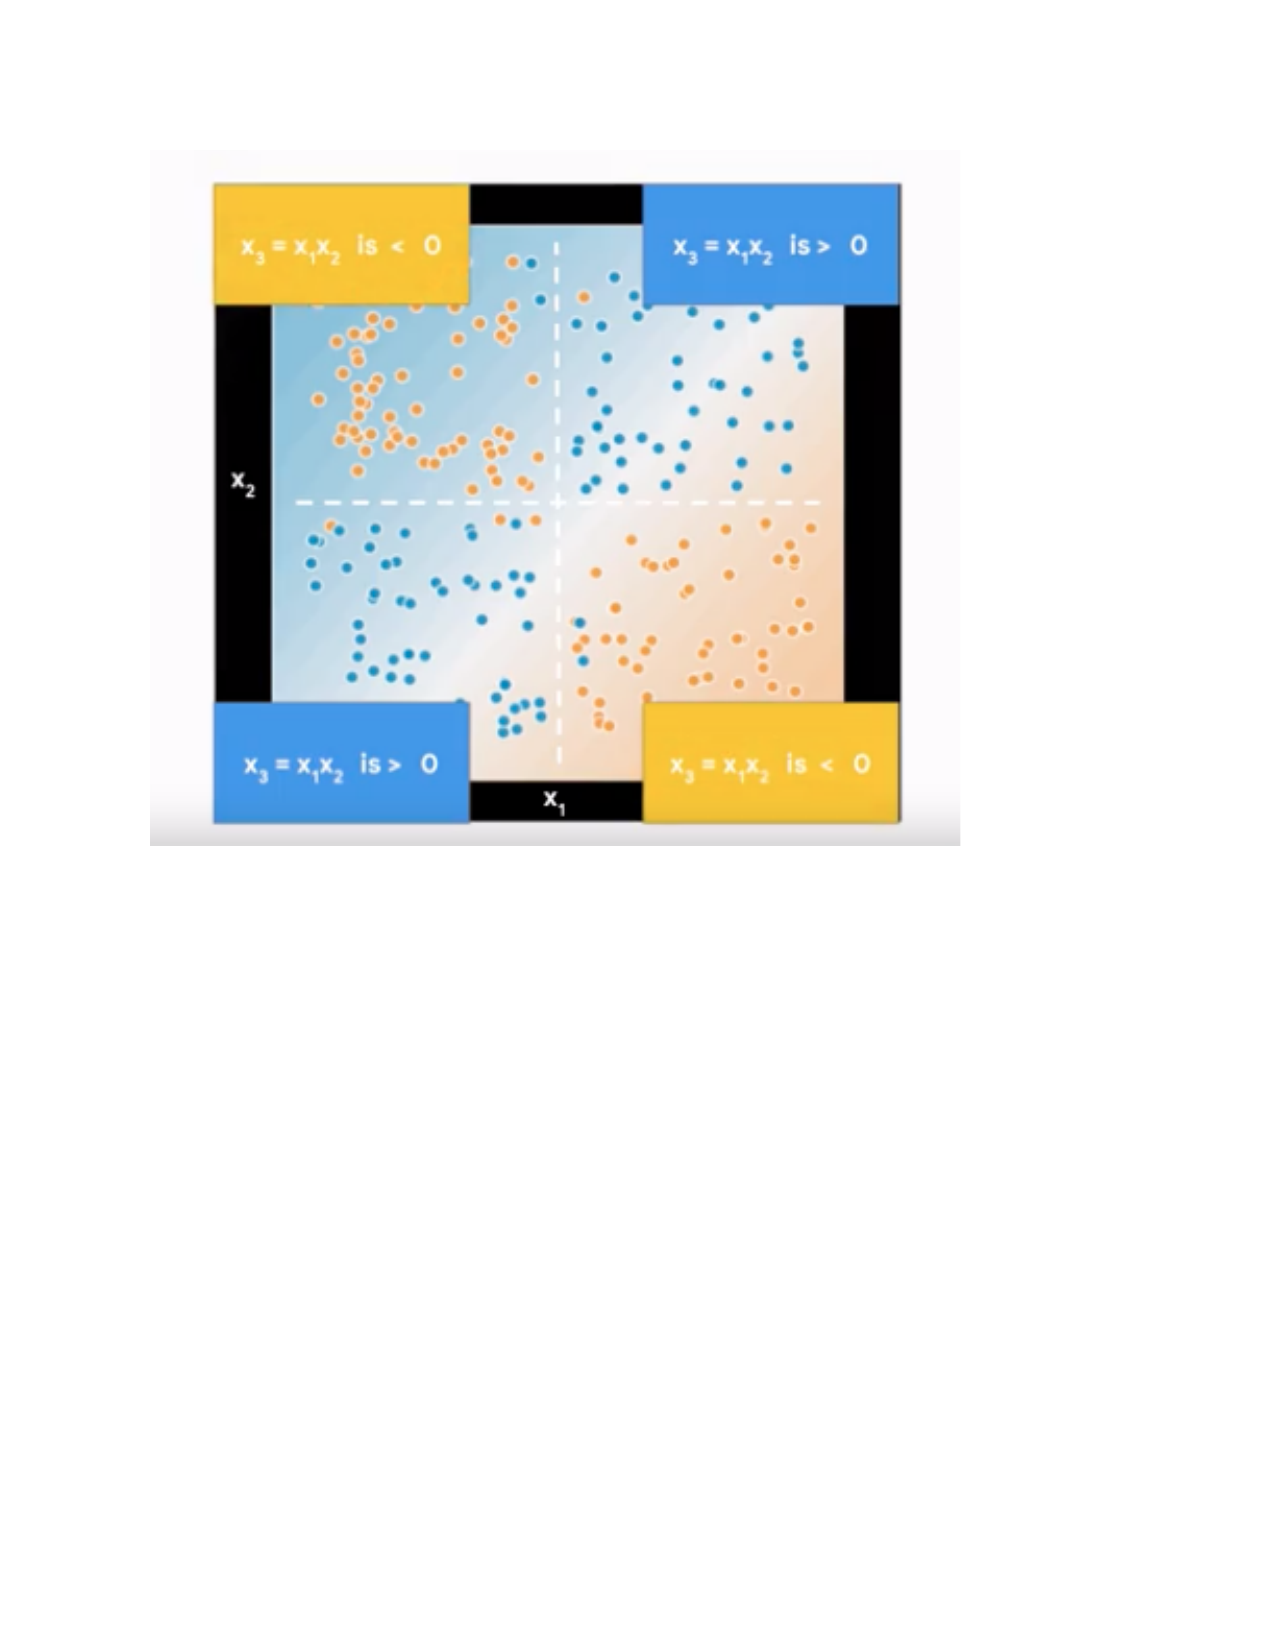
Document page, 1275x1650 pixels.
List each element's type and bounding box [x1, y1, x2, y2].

picture [150, 150, 961, 846]
